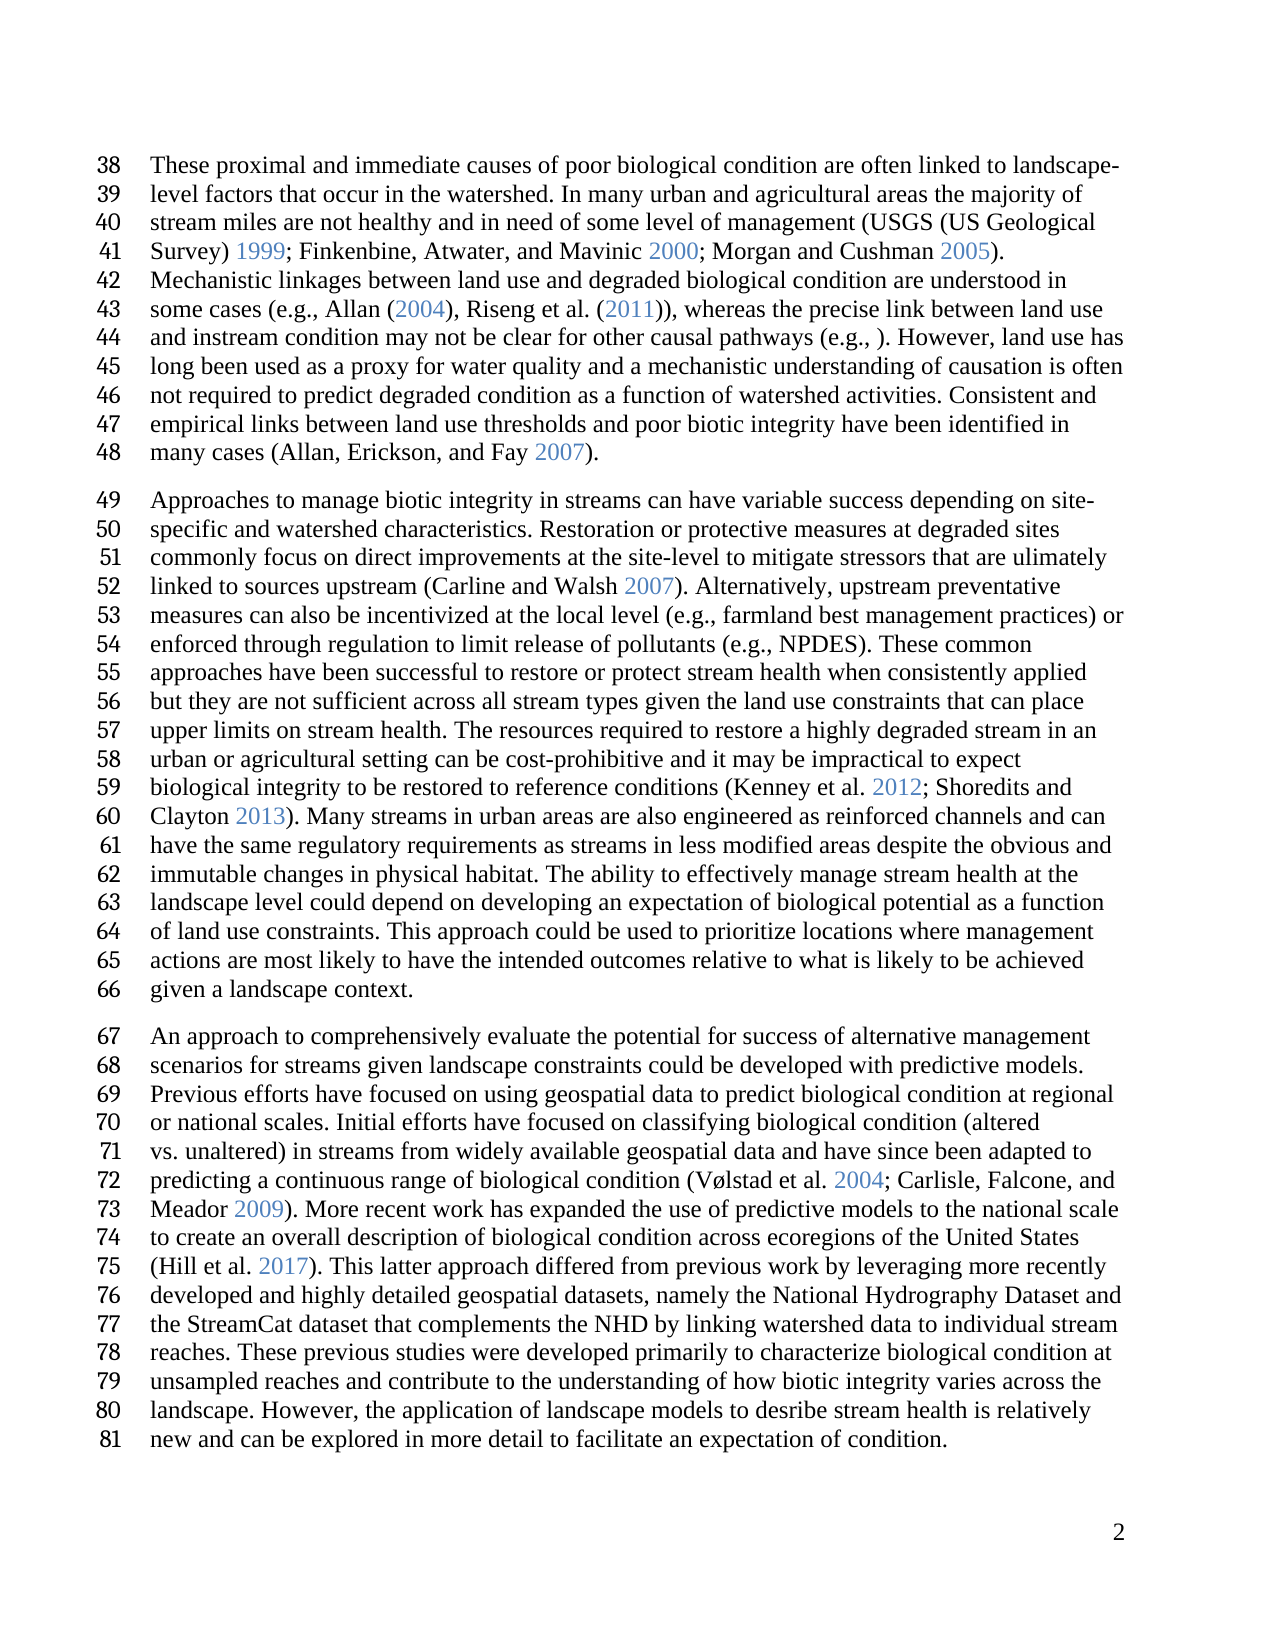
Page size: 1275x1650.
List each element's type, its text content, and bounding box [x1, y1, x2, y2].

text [150, 150, 1125, 466]
text Approaches to manage biotic integrity in streams can have variable success depending on site-specific and watershed characteristics. Restoration or protective measures at degraded sites commonly focus on direct improvements at the site-level to mitigate stressors that are ulimately linked to sources upstream (Carline and Walsh 2007). Alternatively, upstream preventative measures can also be incentivized at the local level (e.g., farmland best management practices) or enforced through regulation to limit release of pollutants (e.g., NPDES). These common approaches have been successful to restore or protect stream health when consistently applied but they are not sufficient across all stream types given the land use constraints that can place upper limits on stream health. The resources required to restore a highly degraded stream in an urban or agricultural setting can be cost-prohibitive and it may be impractical to expect biological integrity to be restored to reference conditions (Kenney et al. 2012; Shoredits and Clayton 2013). Many streams in urban areas are also engineered as reinforced channels and can have the same regulatory requirements as streams in less modified areas despite the obvious and immutable changes in physical habitat. The ability to effectively manage stream health at the landscape level could depend on developing an expectation of biological potential as a function of land use constraints. This approach could be used to prioritize locations where management actions are most likely to have the intended outcomes relative to what is likely to be achieved given a landscape context. [150, 485, 1125, 1002]
text An approach to comprehensively evaluate the potential for success of alternative management scenarios for streams given landscape constraints could be developed with predictive models. Previous efforts have focused on using geospatial data to predict biological condition at regional or national scales. Initial efforts have focused on classifying biological condition (altered vs. unaltered) in streams from widely available geospatial data and have since been adapted to predicting a continuous range of biological condition (Vølstad et al. 2004; Carlisle, Falcone, and Meador 2009). More recent work has expanded the use of predictive models to the national scale to create an overall description of biological condition across ecoregions of the United States (Hill et al. 2017). This latter approach differed from previous work by leveraging more recently developed and highly detailed geospatial datasets, namely the National Hydrography Dataset and the StreamCat dataset that complements the NHD by linking watershed data to individual stream reaches. These previous studies were developed primarily to characterize biological condition at unsampled reaches and contribute to the understanding of how biotic integrity varies across the landscape. However, the application of landscape models to desribe stream health is relatively new and can be explored in more detail to facilitate an expectation of condition. [150, 1021, 1125, 1452]
